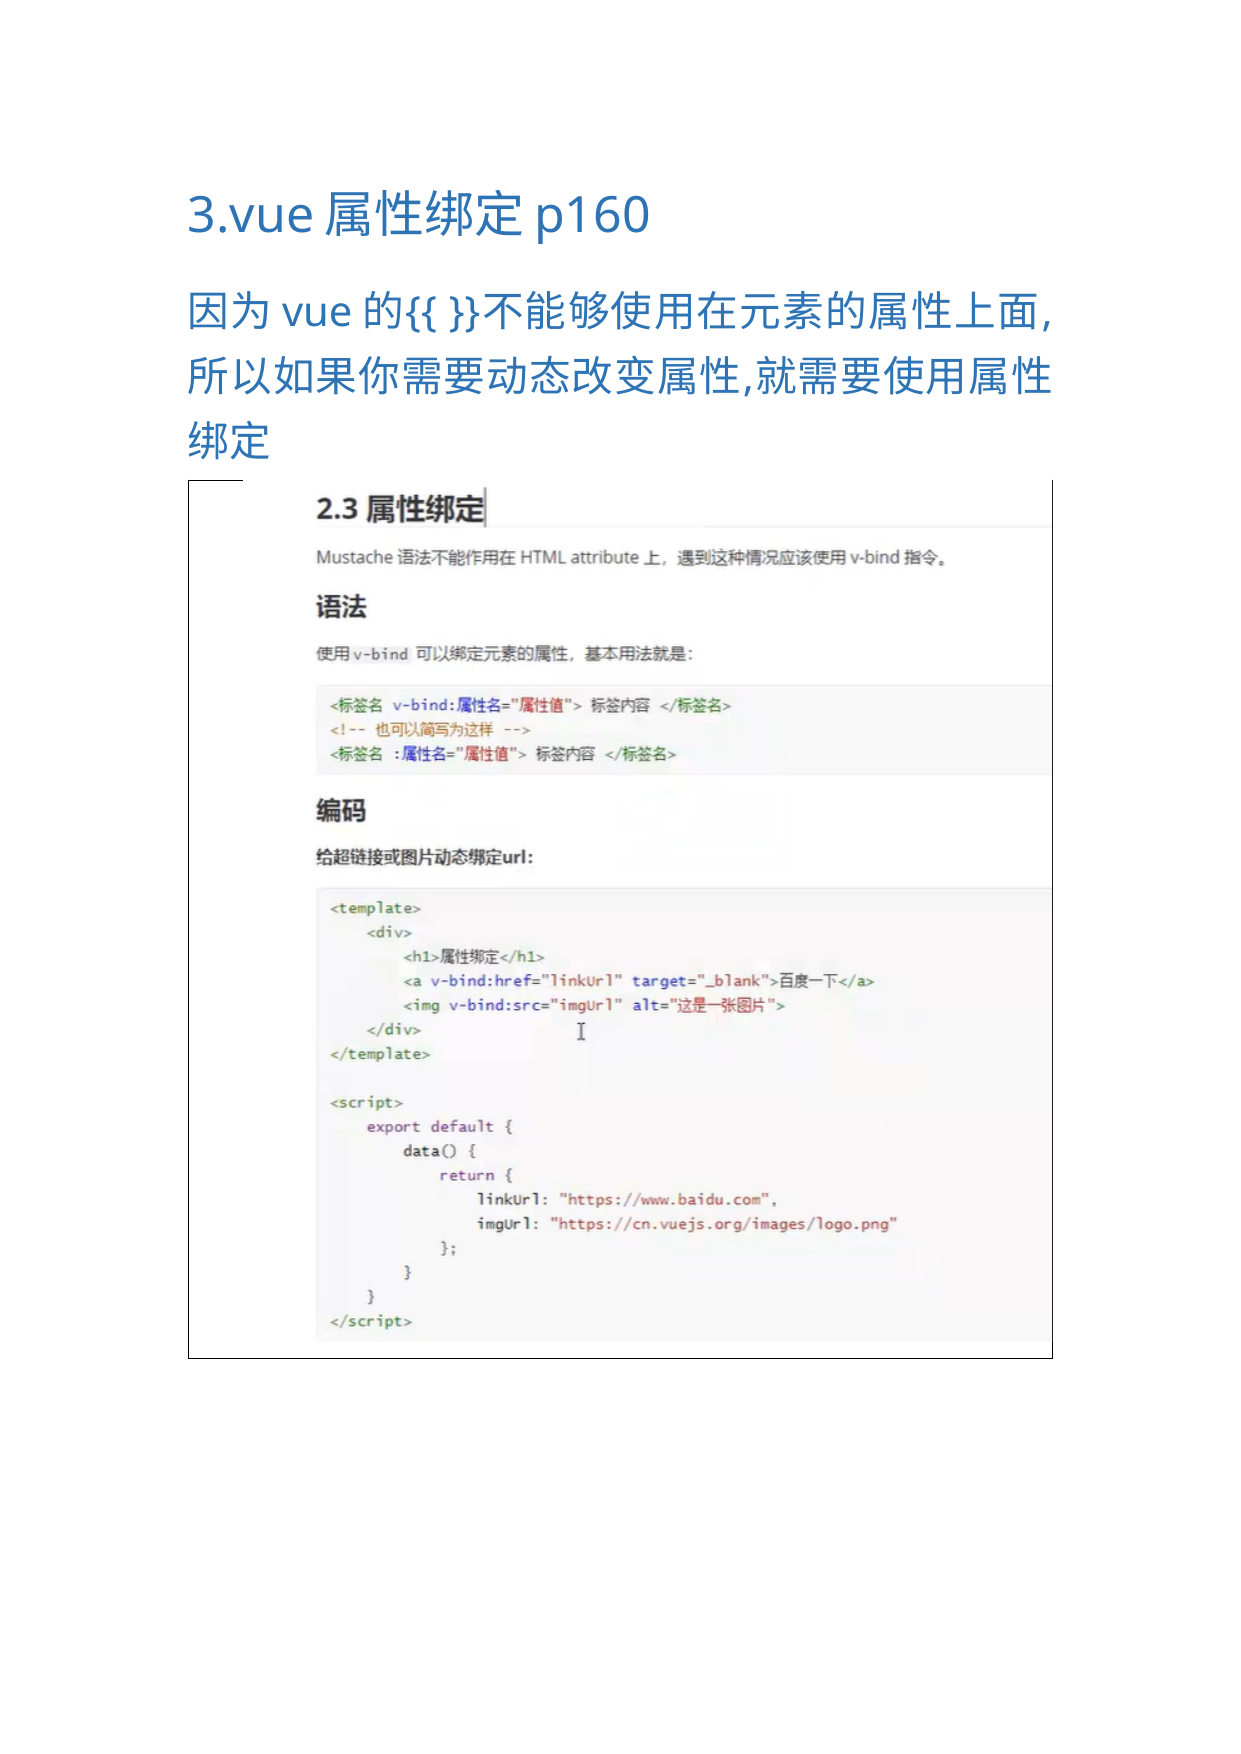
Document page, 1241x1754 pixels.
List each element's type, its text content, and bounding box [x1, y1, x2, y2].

subtitle 3.vue属性绑定p160 [187, 162, 1053, 259]
subtitle 因为vue的{{ }}不能够使用在元素的属性上面,所以如果你需要动态改变属性,就需要使用属性绑定 [187, 276, 1053, 471]
table_header [189, 481, 1052, 1358]
picture [243, 480, 1053, 1342]
